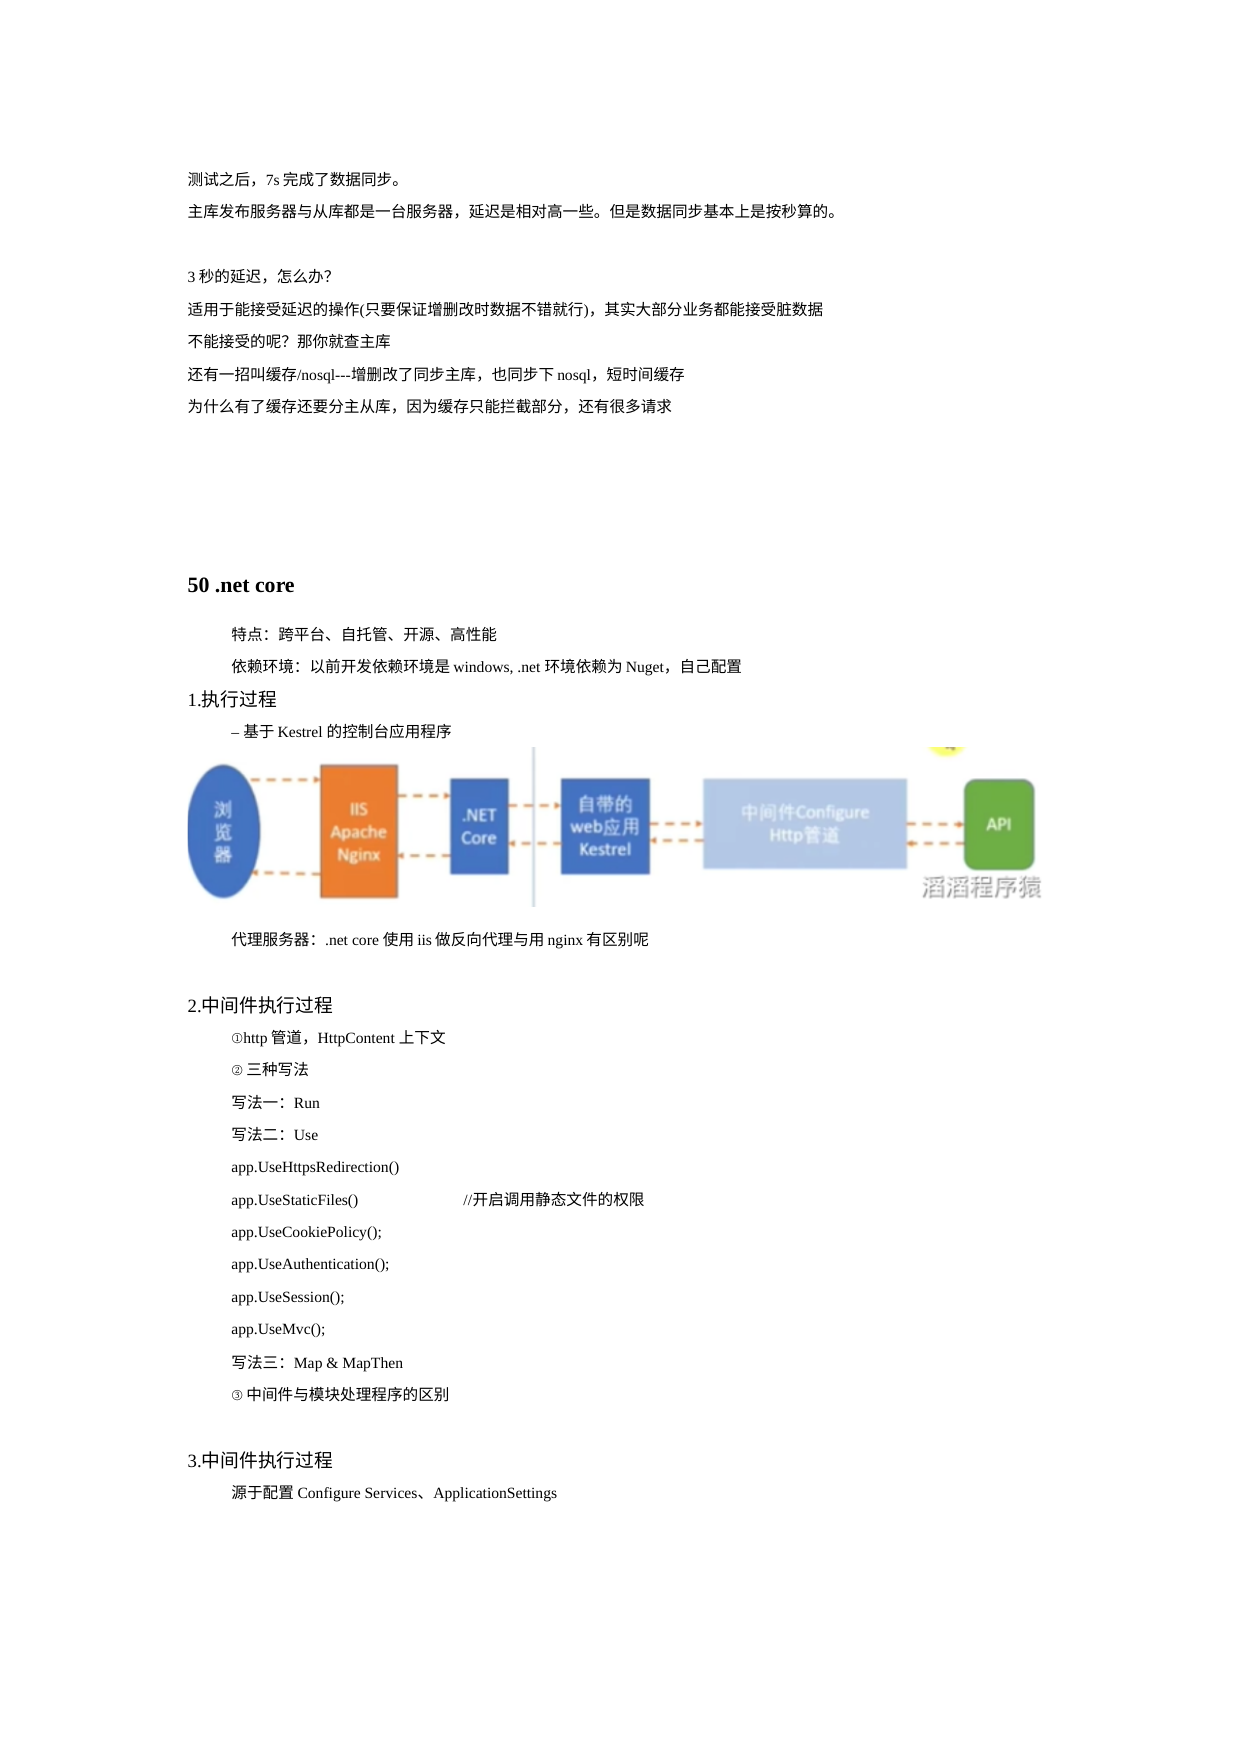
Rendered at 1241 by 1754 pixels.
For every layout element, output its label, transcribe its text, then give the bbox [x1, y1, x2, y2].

text ③中间件与模块处理程序的区别 [187, 1378, 1053, 1410]
text app.UseSession(); [187, 1280, 1053, 1313]
text 3秒的延迟，怎么办？ [187, 259, 1053, 292]
text 写法二：Use [187, 1118, 1053, 1150]
text ①http管道，HttpContent 上下文 [187, 1020, 1053, 1053]
text 50 .net core [187, 568, 1053, 601]
text 源于配置 Configure Services、ApplicationSettings [187, 1475, 1053, 1508]
text 主库发布服务器与从库都是一台服务器，延迟是相对高一些。但是数据同步基本上是按秒算的。 [187, 194, 1053, 227]
text 写法三：Map & MapThen [187, 1345, 1053, 1378]
text 2.中间件执行过程 [187, 988, 1053, 1020]
text 依赖环境：以前开发依赖环境是windows, .net 环境依赖为Nuget，自己配置 [187, 649, 1053, 682]
text 不能接受的呢？那你就查主库 [187, 324, 1053, 357]
text app.UseHttpsRedirection() [187, 1150, 1053, 1183]
text 还有一招叫缓存/nosql---增删改了同步主库，也同步下nosql，短时间缓存 [187, 357, 1053, 389]
text 代理服务器：.net core 使用iis做反向代理与用nginx有区别呢 [187, 923, 1053, 955]
text 3.中间件执行过程 [187, 1443, 1053, 1475]
text – 基于Kestrel 的控制台应用程序 [187, 714, 1053, 747]
text ②三种写法 [187, 1053, 1053, 1085]
text app.UseStaticFiles() //开启调用静态文件的权限 [187, 1183, 1053, 1215]
text 为什么有了缓存还要分主从库，因为缓存只能拦截部分，还有很多请求 [187, 389, 1053, 422]
text 写法一：Run [187, 1085, 1053, 1118]
text app.UseAuthentication(); [187, 1248, 1053, 1280]
text app.UseCookiePolicy(); [187, 1215, 1053, 1248]
text 适用于能接受延迟的操作(只要保证增删改时数据不错就行)，其实大部分业务都能接受脏数据 [187, 292, 1053, 324]
text 1.执行过程 [187, 682, 1053, 714]
text 测试之后，7s完成了数据同步。 [187, 162, 1053, 194]
text 特点：跨平台、自托管、开源、高性能 [187, 617, 1053, 649]
text app.UseMvc(); [187, 1313, 1053, 1345]
picture [187, 747, 1053, 907]
